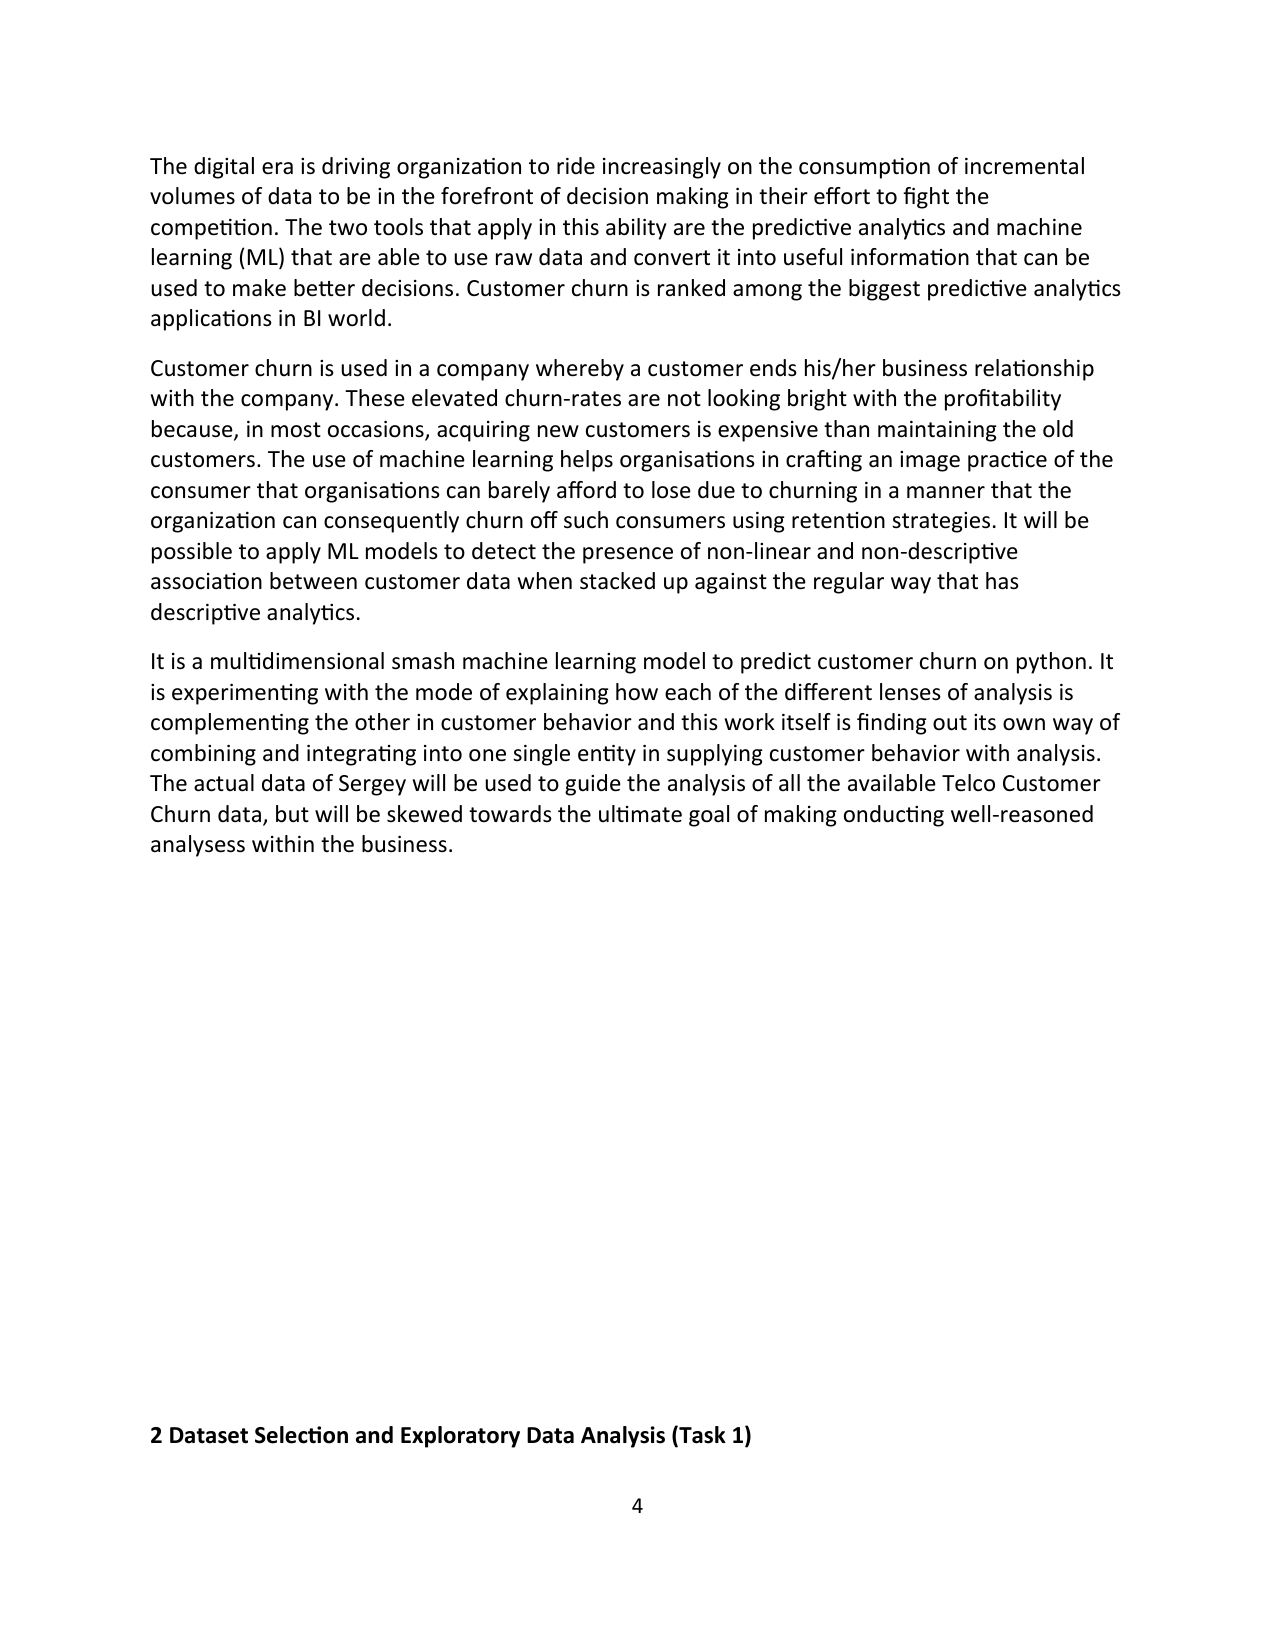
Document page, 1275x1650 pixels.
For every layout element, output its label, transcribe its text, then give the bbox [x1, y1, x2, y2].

text Customer churn is used in a company whereby a customer ends his/her business relationship with the company. These elevated churn-rates are not looking bright with the profitability because, in most occasions, acquiring new customers is expensive than maintaining the old customers. The use of machine learning helps organisations in crafting an image practice of the consumer that organisations can barely afford to lose due to churning in a manner that the organization can consequently churn off such consumers using retention strategies. It will be possible to apply ML models to detect the presence of non-linear and non-descriptive association between customer data when stacked up against the regular way that has descriptive analytics. [150, 352, 1125, 627]
text 2 Dataset Selection and Exploratory Data Analysis (Task 1) [150, 1420, 1125, 1450]
text It is a multidimensional smash machine learning model to predict customer churn on python. It is experimenting with the mode of explaining how each of the different lenses of analysis is complementing the other in customer behavior and this work itself is finding out its own way of combining and integrating into one single entity in supplying customer behavior with analysis. The actual data of Sergey will be used to guide the analysis of all the available Telco Customer Churn data, but will be skewed towards the ultimate goal of making onducting well-reasoned analysess within the business. [150, 645, 1125, 859]
text The digital era is driving organization to ride increasingly on the consumption of incremental volumes of data to be in the forefront of decision making in their effort to fight the competition. The two tools that apply in this ability are the predictive analytics and machine learning (ML) that are able to use raw data and convert it into useful information that can be used to make better decisions. Customer churn is ranked among the biggest predictive analytics applications in BI world. [150, 150, 1125, 333]
